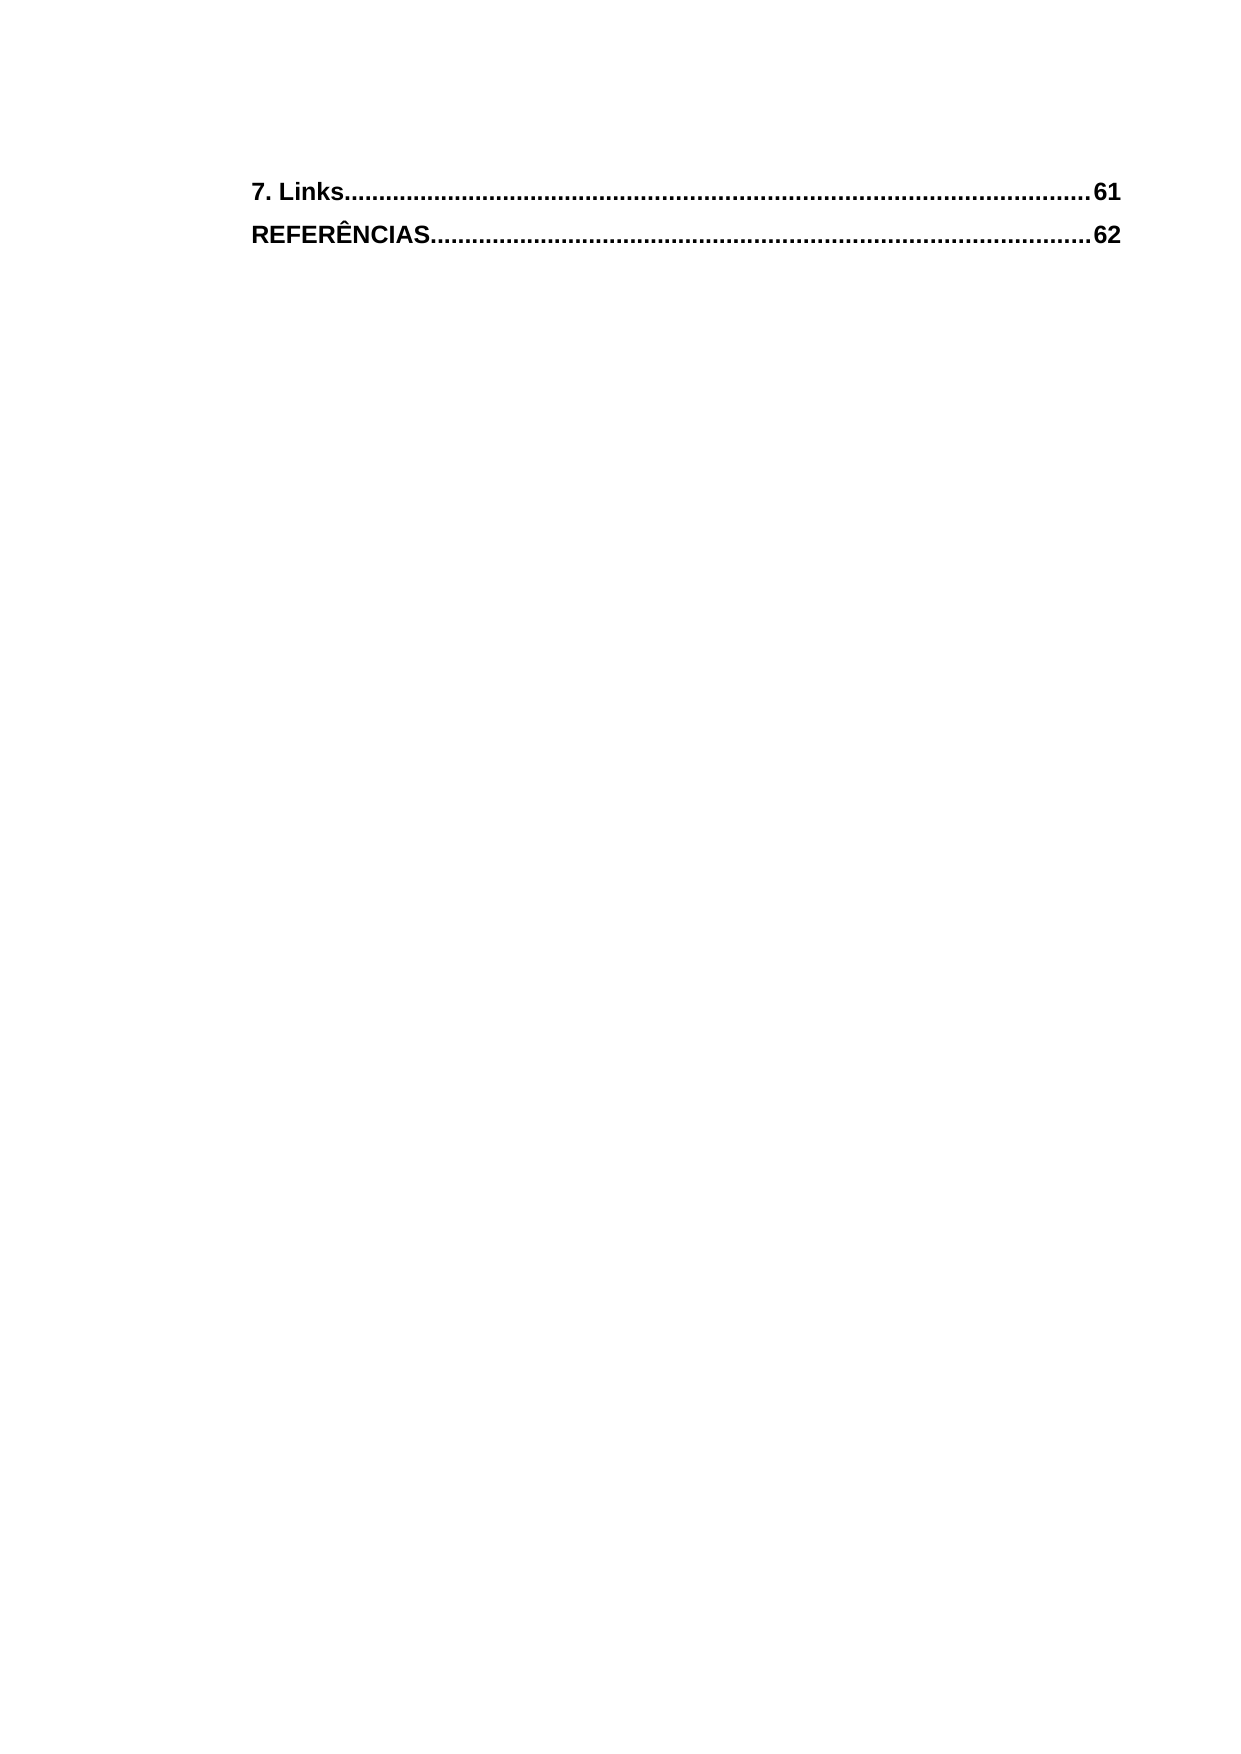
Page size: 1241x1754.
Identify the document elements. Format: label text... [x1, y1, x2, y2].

text 7. Links 61 [177, 177, 1122, 206]
text REFERÊNCIAS 62 [177, 220, 1122, 249]
